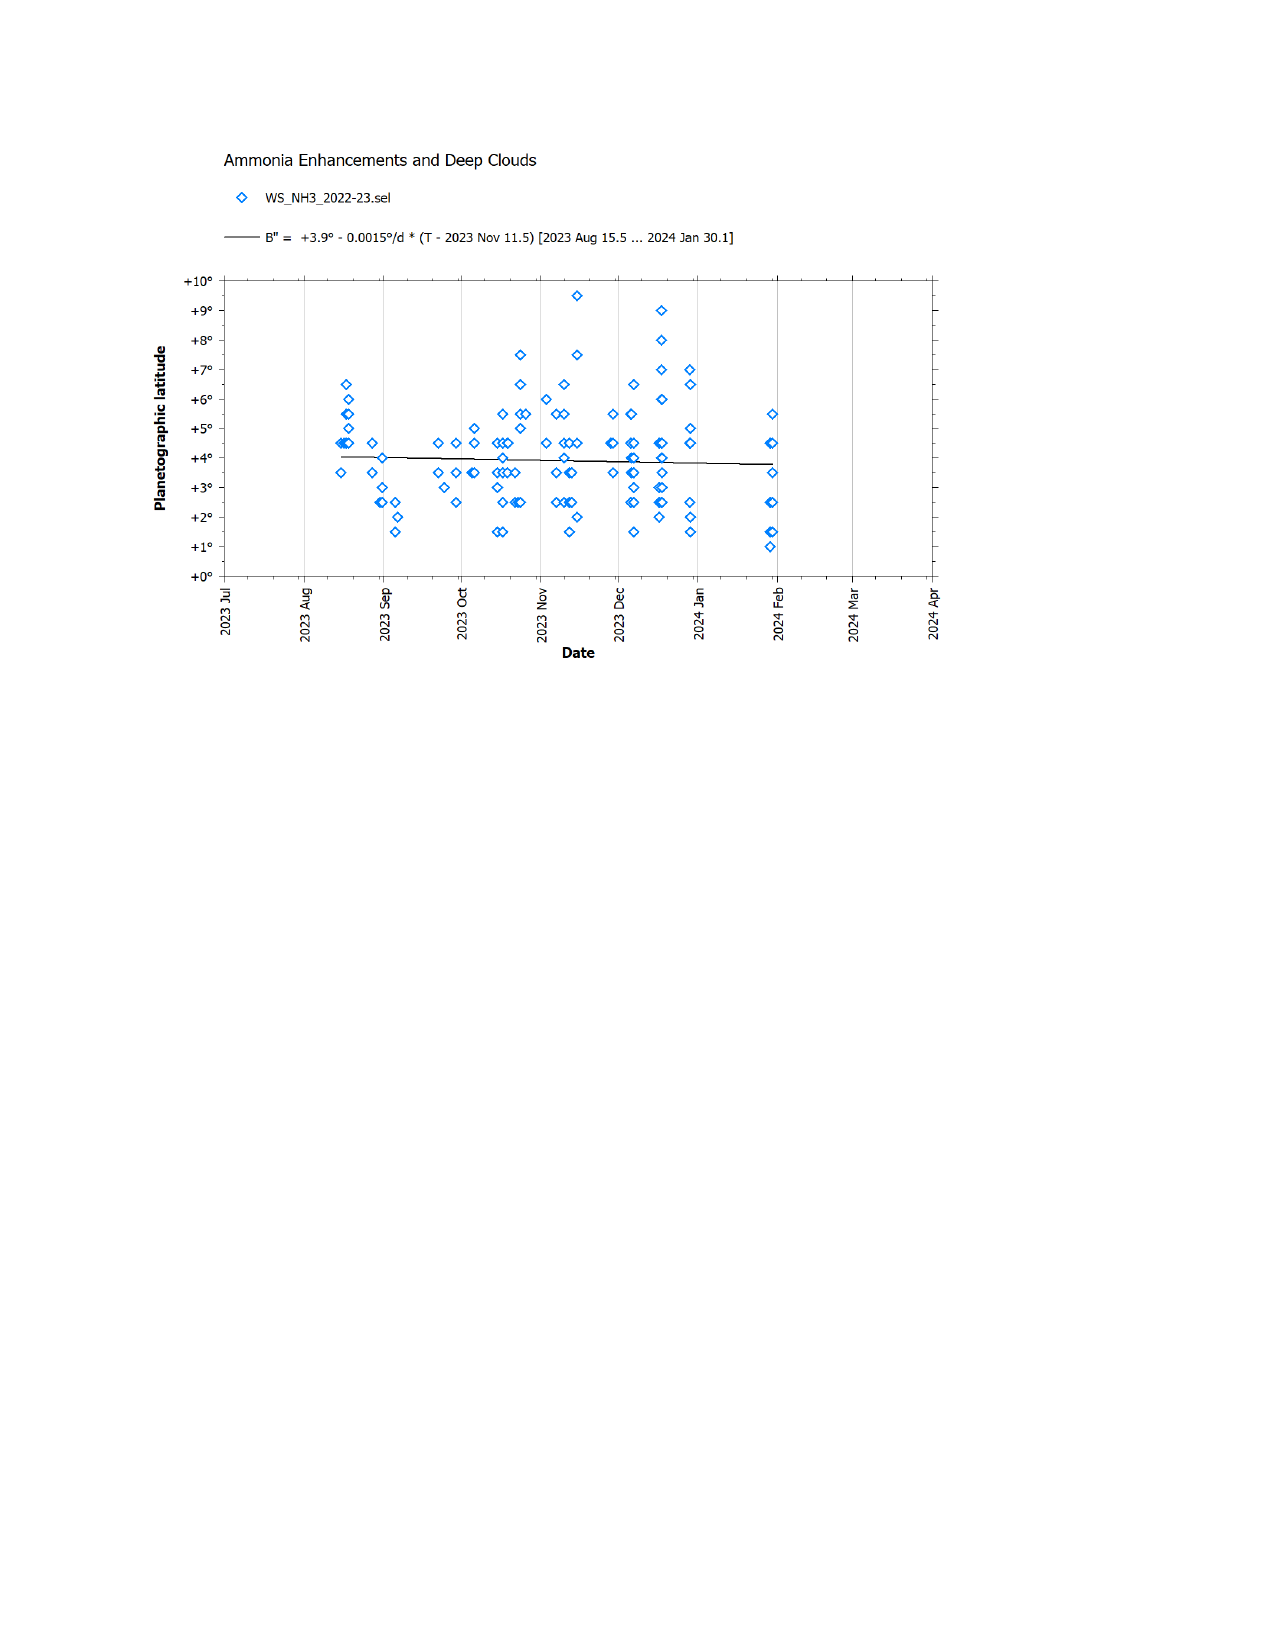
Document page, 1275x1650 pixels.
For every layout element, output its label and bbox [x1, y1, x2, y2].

picture [150, 150, 954, 661]
